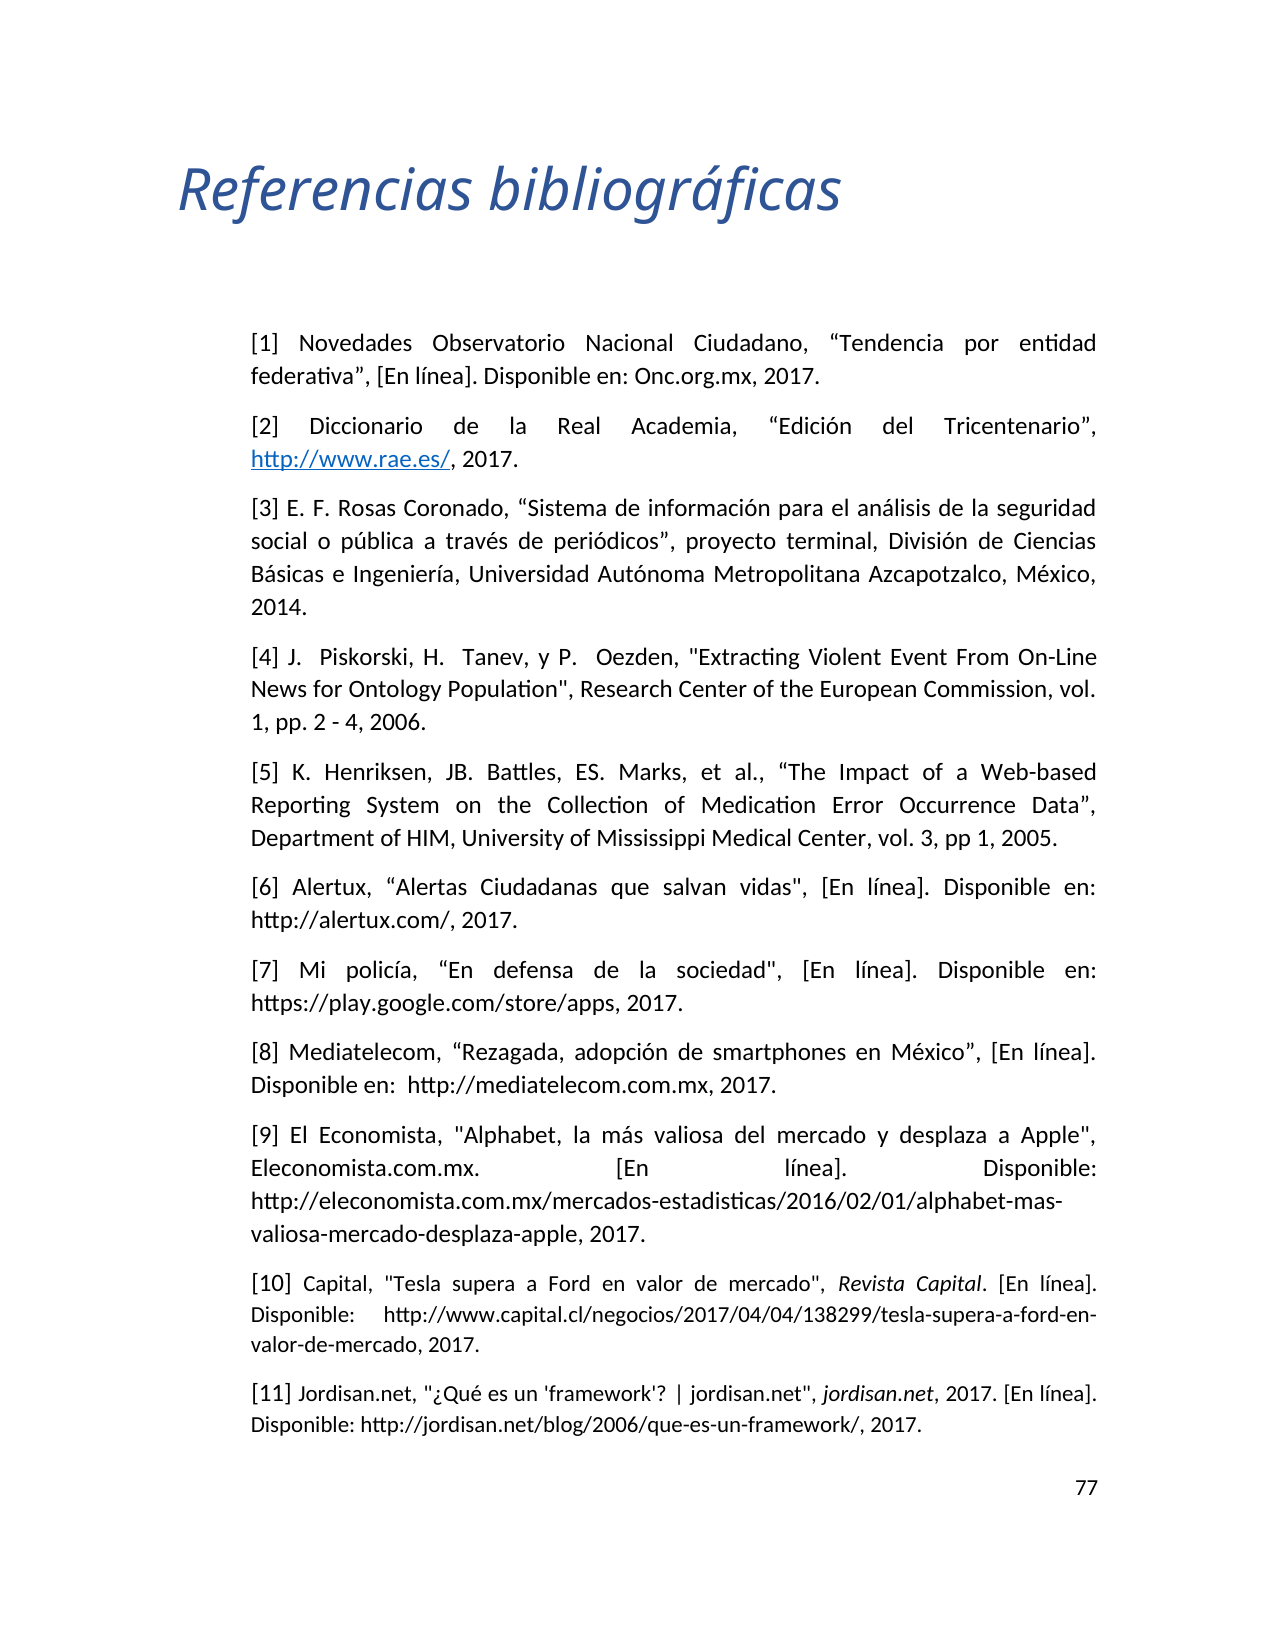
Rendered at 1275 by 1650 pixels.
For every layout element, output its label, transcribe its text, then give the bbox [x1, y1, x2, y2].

subtitle Referencias bibliográficas [177, 148, 1098, 227]
text [1] Novedades Observatorio Nacional Ciudadano, “Tendencia por entidad federativa”, [En línea]. Disponible en: Onc.org.mx, 2017. [251, 327, 1098, 391]
text [8] Mediatelecom, “Rezagada, adopción de smartphones en México”, [En línea]. Disponible en: http://mediatelecom.com.mx, 2017. [251, 1036, 1098, 1100]
text [3] E. F. Rosas Coronado, “Sistema de información para el análisis de la seguridad social o pública a través de periódicos”, proyecto terminal, División de Ciencias Básicas e Ingeniería, Universidad Autónoma Metropolitana Azcapotzalco, México, 2014. [251, 492, 1098, 622]
text [6] Alertux, “Alertas Ciudadanas que salvan vidas", [En línea]. Disponible en: http://alertux.com/, 2017. [251, 871, 1098, 935]
text [2] Diccionario de la Real Academia, “Edición del Tricentenario”, http://www.rae.es/, 2017. [251, 410, 1098, 473]
text [7] Mi policía, “En defensa de la sociedad", [En línea]. Disponible en: https://play.google.com/store/apps, 2017. [251, 954, 1098, 1017]
text [4] J. Piskorski, H. Tanev, y P. Oezden, "Extracting Violent Event From On-Line News for Ontology Population", Research Center of the European Commission, vol. 1, pp. 2 - 4, 2006. [251, 641, 1098, 737]
text [10] Capital, "Tesla supera a Ford en valor de mercado", Revista Capital. [En línea]. Disponible: http://www.capital.cl/negocios/2017/04/04/138299/tesla-supera-a-ford-en-valor-de-mercado, 2017. [251, 1267, 1098, 1358]
text [5] K. Henriksen, JB. Battles, ES. Marks, et al., “The Impact of a Web-based Reporting System on the Collection of Medication Error Occurrence Data”, Department of HIM, University of Mississippi Medical Center, vol. 3, pp 1, 2005. [251, 756, 1098, 852]
text [9] El Economista, "Alphabet, la más valiosa del mercado y desplaza a Apple", Eleconomista.com.mx. [En línea]. Disponible: http://eleconomista.com.mx/mercados-estadisticas/2016/02/01/alphabet-mas-valiosa-mercado-desplaza-apple, 2017. [251, 1119, 1098, 1248]
text [11] Jordisan.net, "¿Qué es un 'framework'? | jordisan.net", jordisan.net, 2017. [En línea]. Disponible: http://jordisan.net/blog/2006/que-es-un-framework/, 2017. [251, 1377, 1098, 1438]
